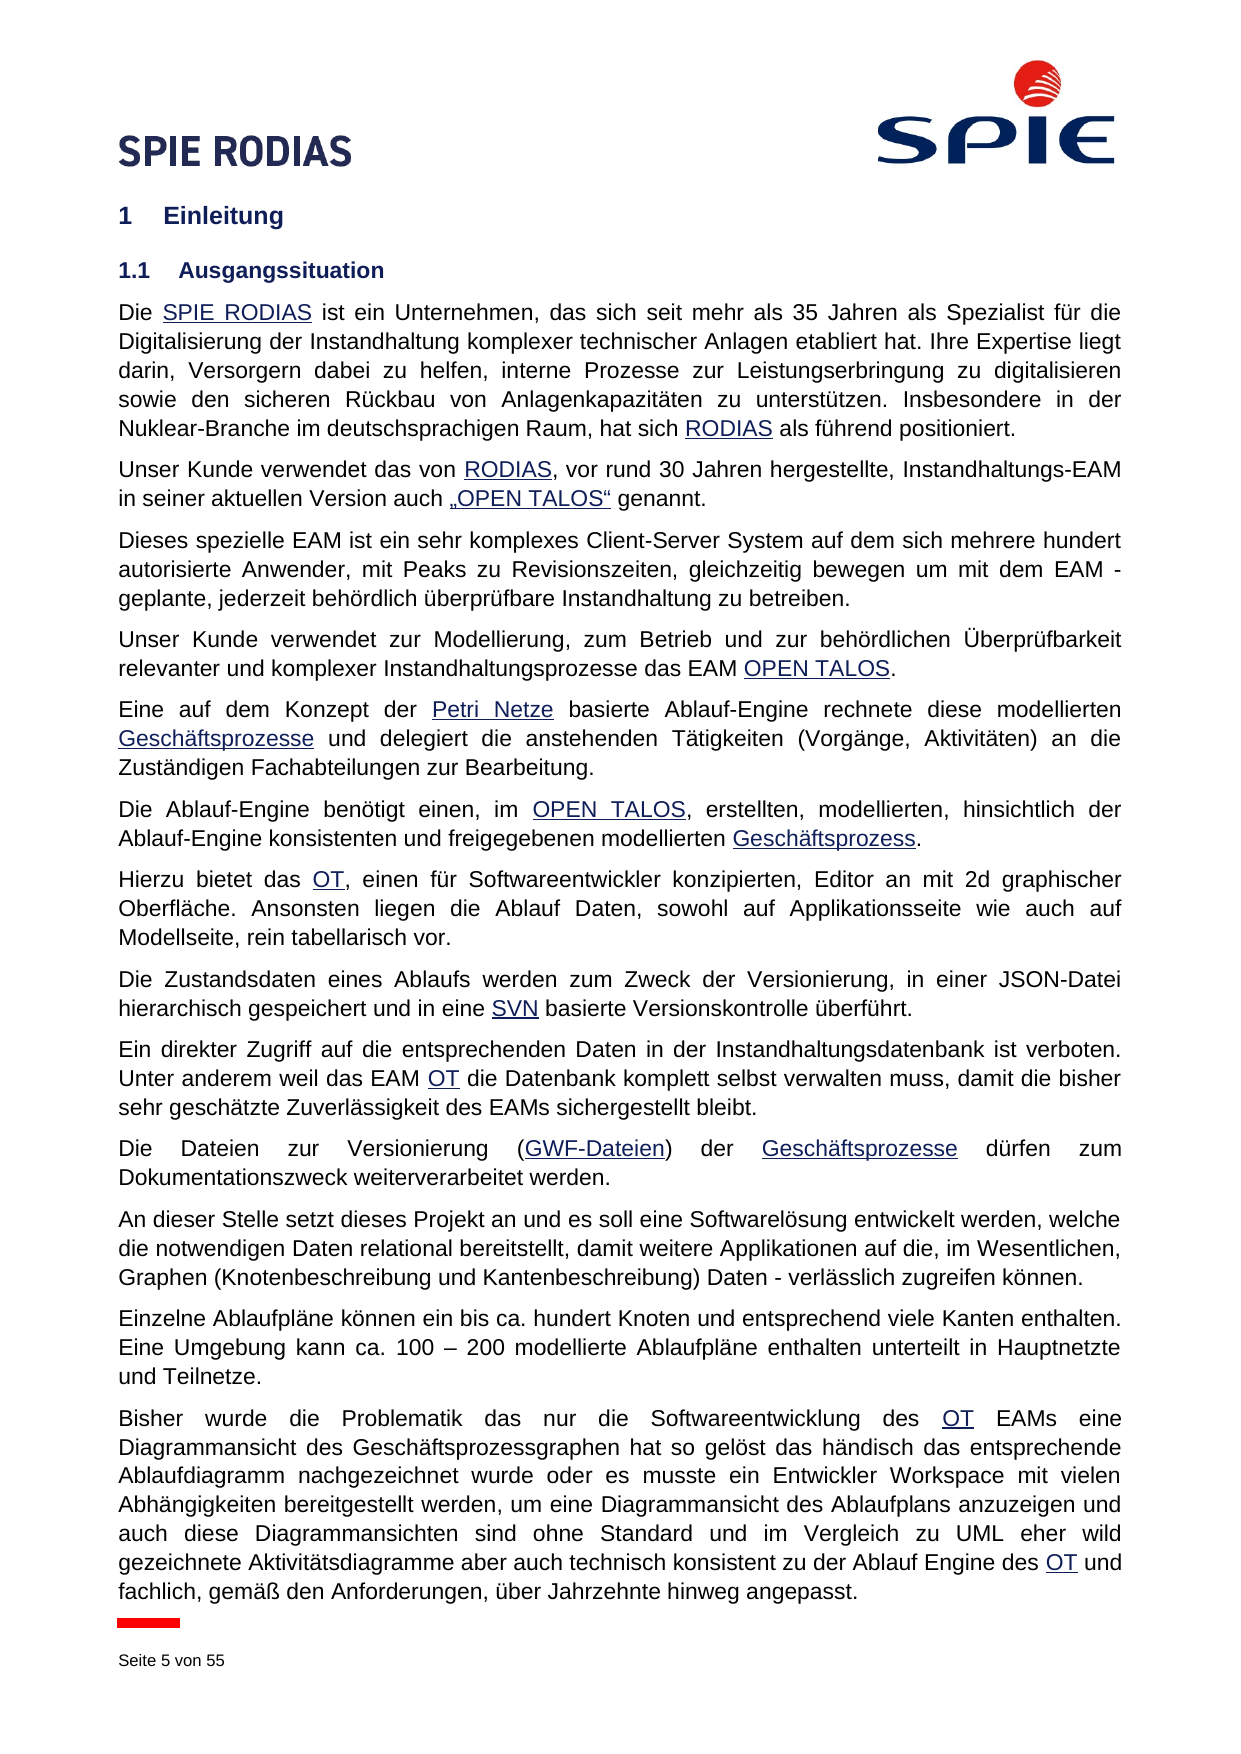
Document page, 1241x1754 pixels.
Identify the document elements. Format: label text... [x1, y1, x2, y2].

picture [118, 130, 354, 169]
text Hierzu bietet das OT, einen für Softwareentwickler konzipierten, Editor an mit 2d graphischer Oberfläche. Ansonsten liegen die Ablauf Daten, sowohl auf Applikationsseite wie auch auf Modellseite, rein tabellarisch vor. [118, 866, 1122, 951]
text Eine auf dem Konzept der Petri Netze basierte Ablauf-Engine rechnete diese modellierten Geschäftsprozesse und delegiert die anstehenden Tätigkeiten (Vorgänge, Aktivitäten) an die Zuständigen Fachabteilungen zur Bearbeitung. [118, 696, 1122, 781]
text Ein direkter Zugriff auf die entsprechenden Daten in der Instandhaltungsdatenbank ist verboten. Unter anderem weil das EAM OT die Datenbank komplett selbst verwalten muss, damit die bisher sehr geschätzte Zuverlässigkeit des EAMs sichergestellt bleibt. [118, 1036, 1122, 1120]
text Unser Kunde verwendet das von RODIAS, vor rund 30 Jahren hergestellte, Instandhaltungs-EAM in seiner aktuellen Version auch „OPEN TALOS“ genannt. [118, 456, 1122, 512]
picture [878, 59, 1115, 169]
text Dieses spezielle EAM ist ein sehr komplexes Client-Server System auf dem sich mehrere hundert autorisierte Anwender, mit Peaks zu Revisionszeiten, gleichzeitig bewegen um mit dem EAM - geplante, jederzeit behördlich überprüfbare Instandhaltung zu betreiben. [118, 527, 1122, 611]
text Einzelne Ablaufpläne können ein bis ca. hundert Knoten und entsprechend viele Kanten enthalten. Eine Umgebung kann ca. 100 – 200 modellierte Ablaufpläne enthalten unterteilt in Hauptnetzte und Teilnetze. [118, 1305, 1122, 1389]
text Bisher wurde die Problematik das nur die Softwareentwicklung des OT EAMs eine Diagrammansicht des Geschäftsprozessgraphen hat so gelöst das händisch das entsprechende Ablaufdiagramm nachgezeichnet wurde oder es musste ein Entwickler Workspace mit vielen Abhängigkeiten bereitgestellt werden, um eine Diagrammansicht des Ablaufplans anzuzeigen und auch diese Diagrammansichten sind ohne Standard und im Vergleich zu UML eher wild gezeichnete Aktivitätsdiagramme aber auch technisch konsistent zu der Ablauf Engine des OT und fachlich, gemäß den Anforderungen, über Jahrzehnte hinweg angepasst. [118, 1404, 1122, 1605]
subtitle Einleitung [118, 201, 1122, 230]
text Die Ablauf-Engine benötigt einen, im OPEN TALOS, erstellten, modellierten, hinsichtlich der Ablauf-Engine konsistenten und freigegebenen modellierten Geschäftsprozess. [118, 796, 1122, 851]
text Die Zustandsdaten eines Ablaufs werden zum Zweck der Versionierung, in einer JSON-Datei hierarchisch gespeichert und in eine SVN basierte Versionskontrolle überführt. [118, 966, 1122, 1021]
text Unser Kunde verwendet zur Modellierung, zum Betrieb und zur behördlichen Überprüfbarkeit relevanter und komplexer Instandhaltungsprozesse das EAM OPEN TALOS. [118, 626, 1122, 681]
text Die SPIE RODIAS ist ein Unternehmen, das sich seit mehr als 35 Jahren als Spezialist für die Digitalisierung der Instandhaltung komplexer technischer Anlagen etabliert hat. Ihre Expertise liegt darin, Versorgern dabei zu helfen, interne Prozesse zur Leistungserbringung zu digitalisieren sowie den sicheren Rückbau von Anlagenkapazitäten zu unterstützen. Insbesondere in der Nuklear-Branche im deutschsprachigen Raum, hat sich RODIAS als führend positioniert. [118, 299, 1122, 441]
text Die Dateien zur Versionierung (GWF-Dateien) der Geschäftsprozesse dürfen zum Dokumentationszweck weiterverarbeitet werden. [118, 1135, 1122, 1191]
subtitle Ausgangssituation [118, 257, 1122, 284]
text An dieser Stelle setzt dieses Projekt an und es soll eine Softwarelösung entwickelt werden, welche die notwendigen Daten relational bereitstellt, damit weitere Applikationen auf die, im Wesentlichen, Graphen (Knotenbeschreibung und Kantenbeschreibung) Daten - verlässlich zugreifen können. [118, 1206, 1122, 1290]
